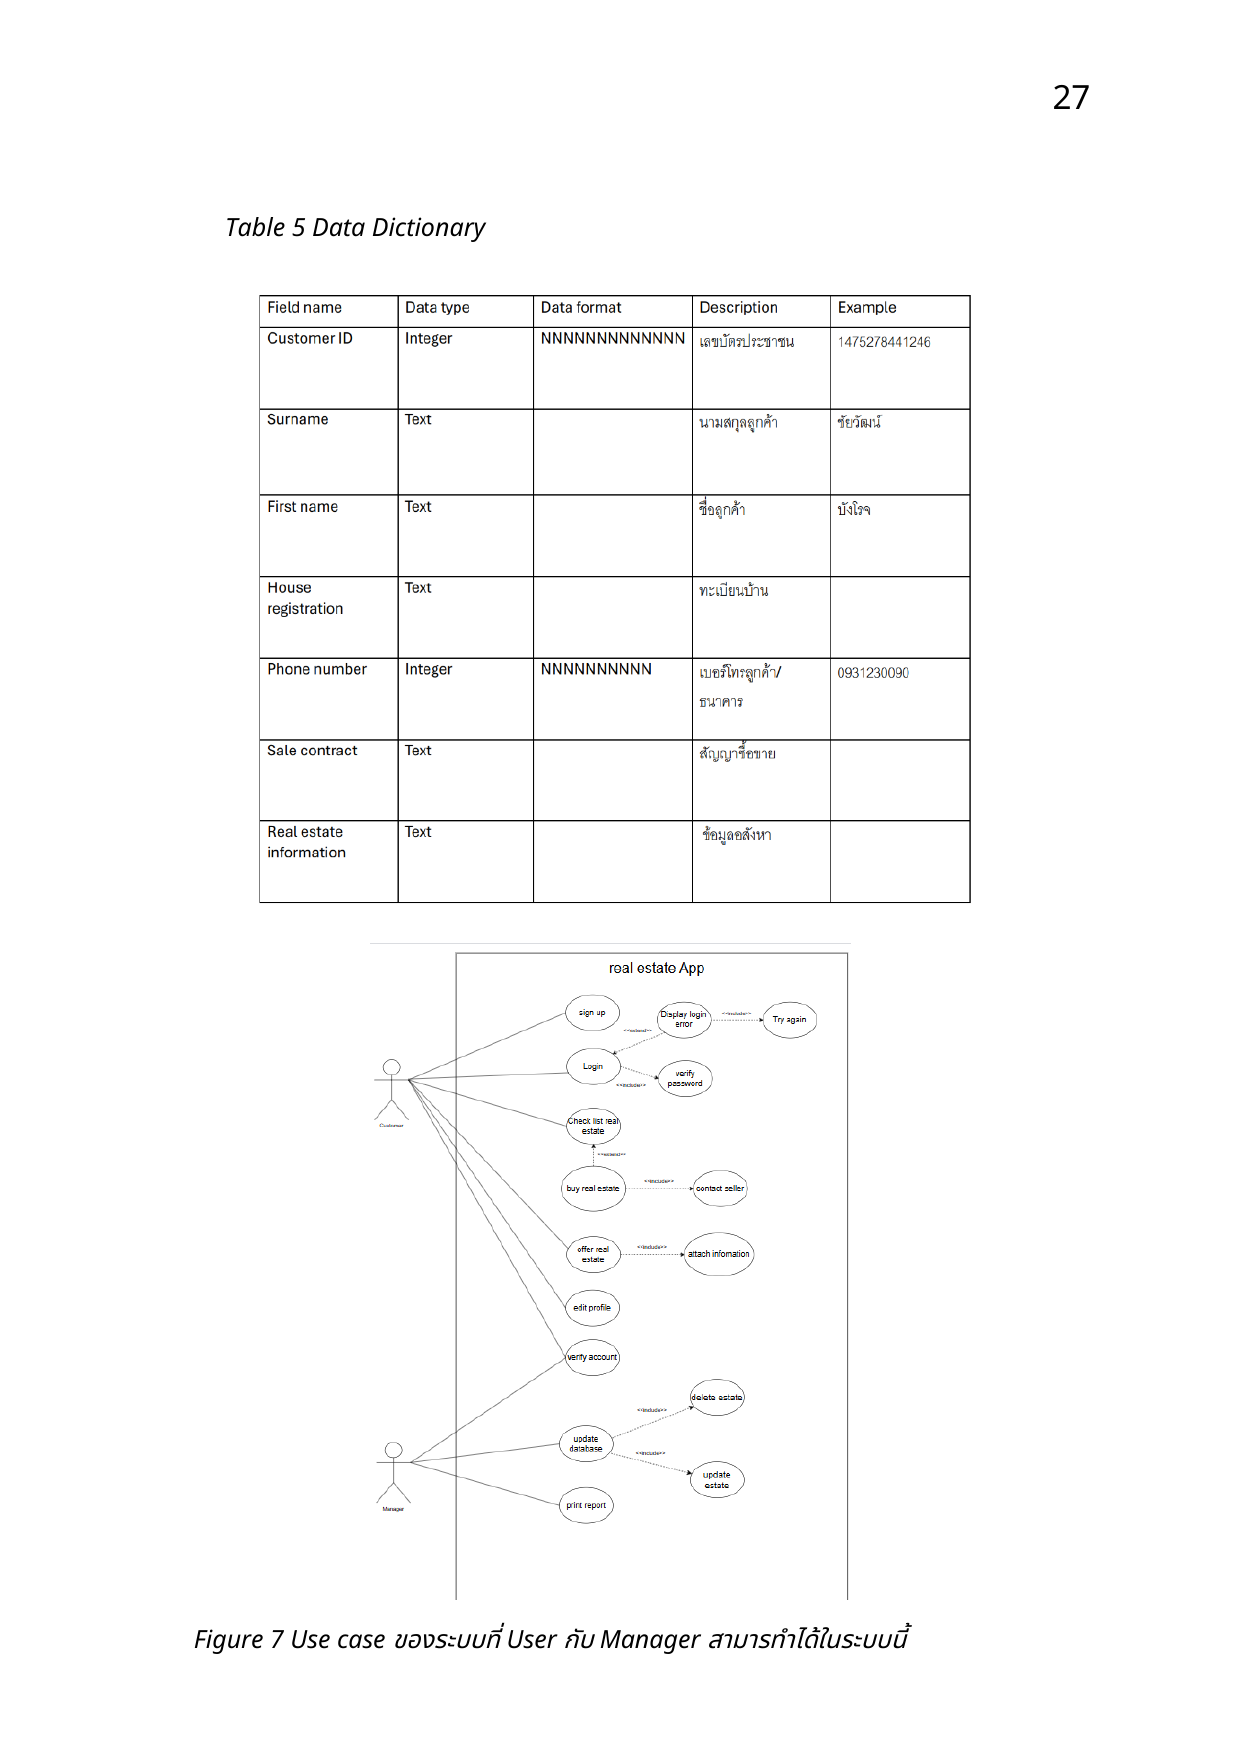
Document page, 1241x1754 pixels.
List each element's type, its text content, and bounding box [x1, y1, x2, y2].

picture [238, 281, 984, 921]
text Table 6 Data Dictionary [225, 210, 1090, 244]
picture [370, 943, 851, 1600]
